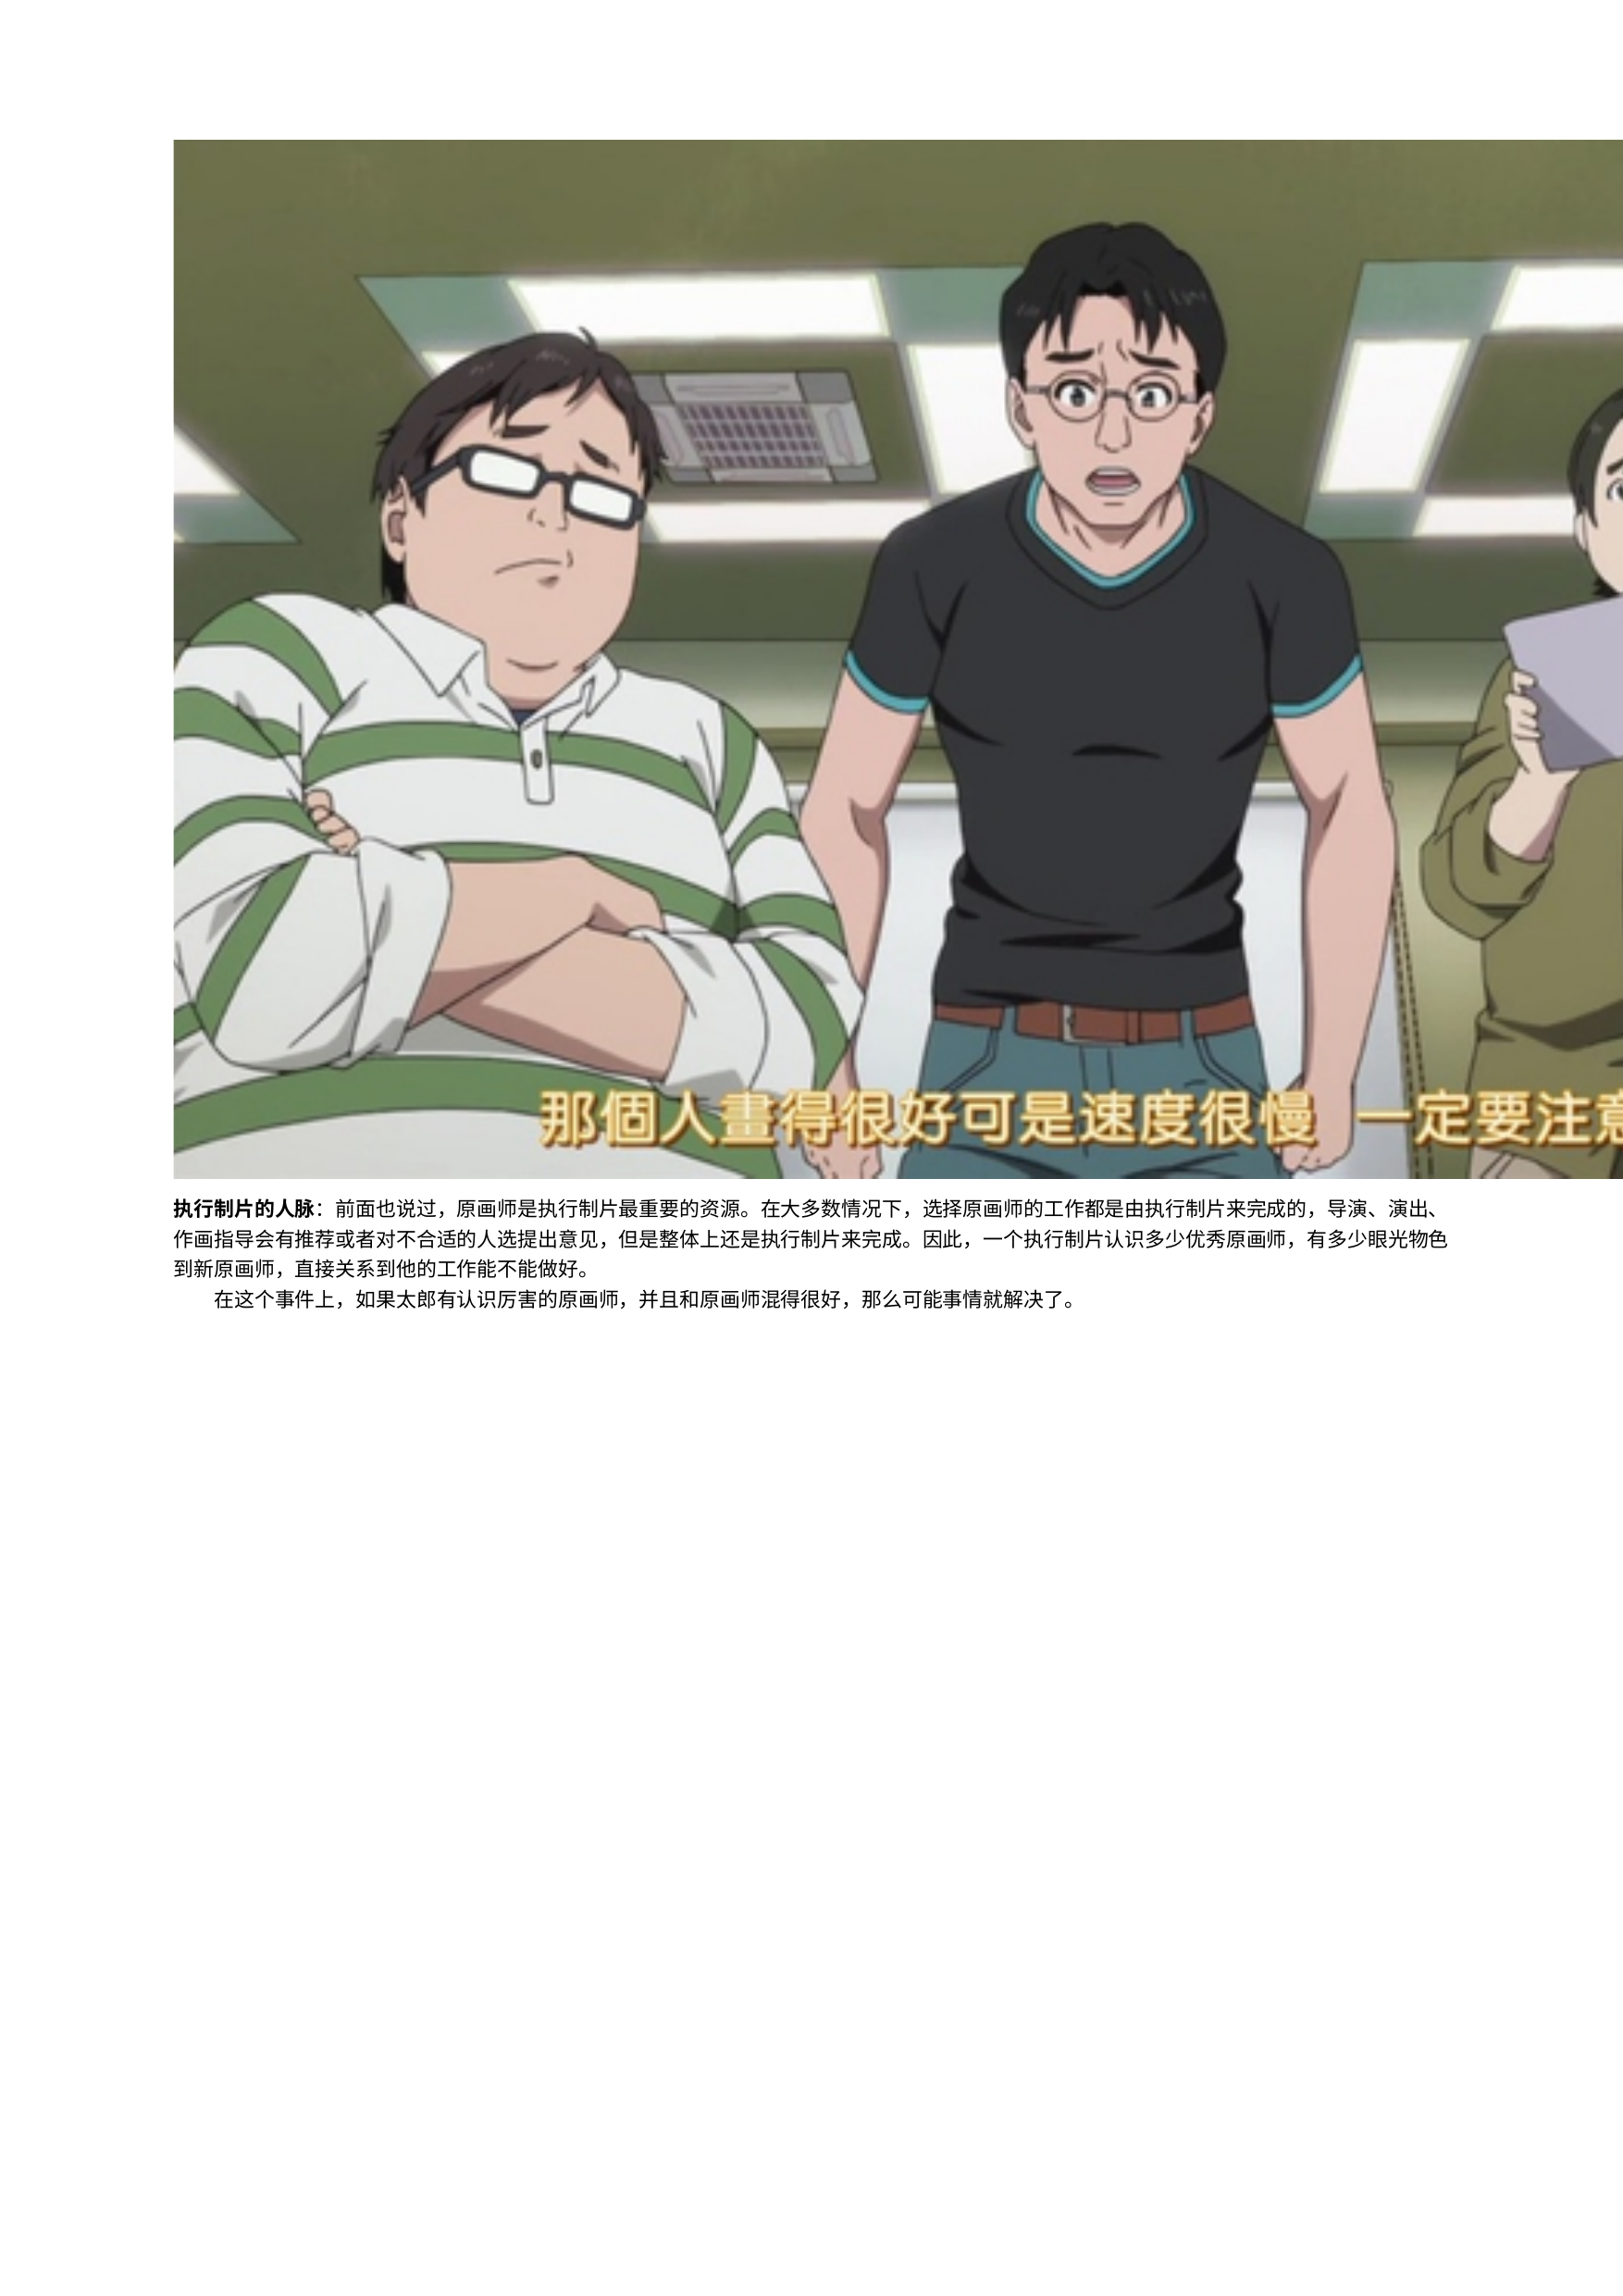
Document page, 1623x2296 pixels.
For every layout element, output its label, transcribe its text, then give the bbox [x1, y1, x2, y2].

text 执行制片的人脉：前面也说过，原画师是执行制片最重要的资源。在大多数情况下，选择原画师的工作都是由执行制片来完成的，导演、演出、作画指导会有推荐或者对不合适的人选提出意见，但是整体上还是执行制片来完成。因此，一个执行制片认识多少优秀原画师，有多少眼光物色到新原画师，直接关系到他的工作能不能做好。 在这个事件上，如果太郎有认识厉害的原画师，并且和原画师混得很好，那么可能事情就解决了。 [173, 1179, 1449, 1313]
picture [173, 140, 1623, 1179]
